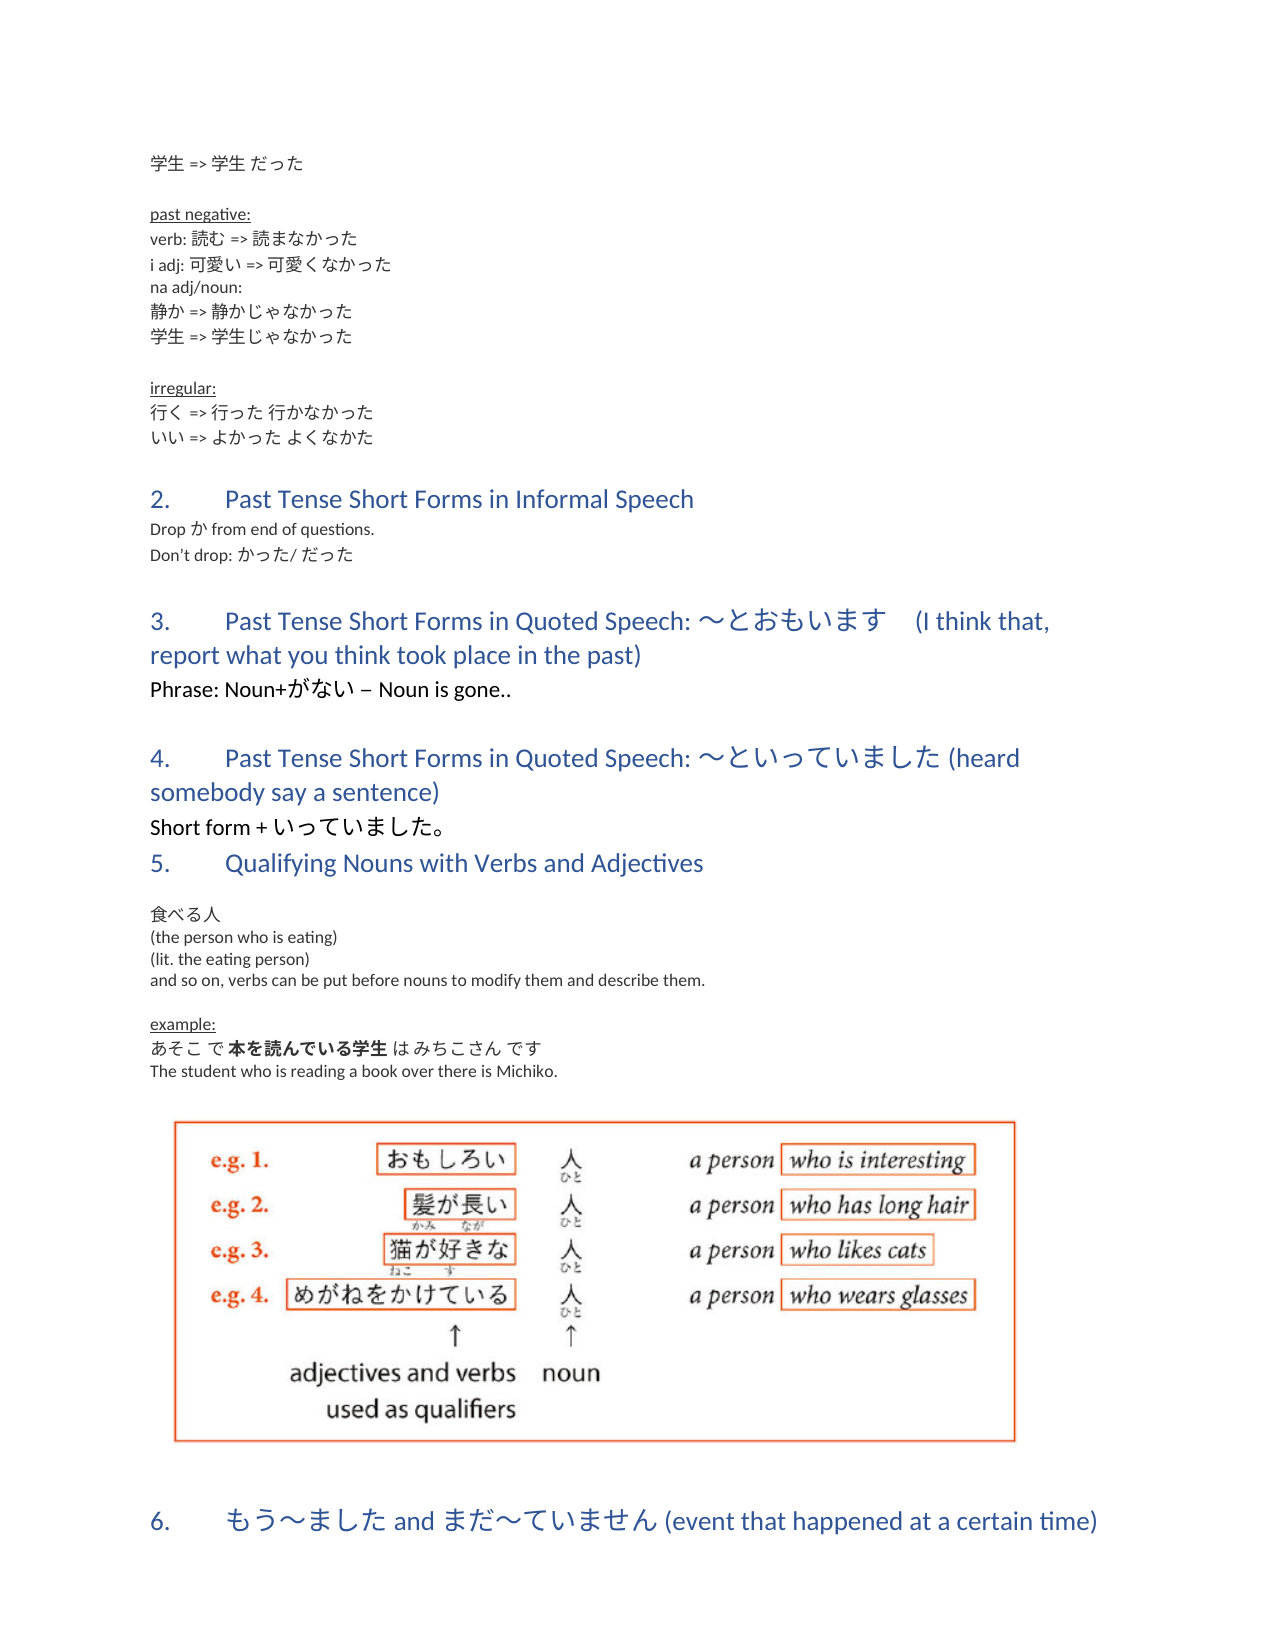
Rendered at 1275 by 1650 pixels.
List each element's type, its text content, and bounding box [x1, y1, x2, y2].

text 静か => 静かじゃなかった [150, 298, 1125, 323]
text The student who is reading a book over there is Michiko. [150, 1060, 1125, 1082]
text (lit. the eating person) [150, 948, 1125, 969]
text いい => よかった よくなかた [150, 424, 1125, 450]
text example: [150, 1013, 1125, 1034]
text i adj: 可愛い => 可愛くなかった [150, 250, 1125, 276]
text 学生 => 学生 だった [150, 149, 1125, 175]
text 学生 => 学生じゃなかった [150, 323, 1125, 349]
subtitle Past Tense Short Forms in Quoted Speech: ～とおもいます (I think that, report what you think took place in the past) [150, 598, 1125, 671]
text and so on, verbs can be put before nouns to modify them and describe them. [150, 969, 1125, 991]
text あそこ で 本を読んでいる学生 は みちこさん です [150, 1034, 1125, 1060]
text Short form + いっていました。 [150, 808, 1125, 842]
text na adj/noun: [150, 276, 1125, 298]
subtitle Past Tense Short Forms in Quoted Speech: ～といっていました (heard somebody say a sentence) [150, 736, 1125, 808]
picture [171, 1117, 1018, 1445]
text (the person who is eating) [150, 926, 1125, 948]
subtitle Qualifying Nouns with Verbs and Adjectives [150, 846, 1125, 879]
text Don’t drop: かった/ だった [150, 541, 1125, 566]
text 行く => 行った 行かなかった [150, 399, 1125, 424]
subtitle もう～ました and まだ～ていません (event that happened at a certain time) [150, 1498, 1125, 1538]
text Phrase: Noun+がない – Noun is gone.. [150, 671, 1125, 704]
subtitle Past Tense Short Forms in Informal Speech [150, 482, 1125, 515]
text verb: 読む => 読まなかった [150, 225, 1125, 250]
text 食べる人 [150, 879, 1125, 926]
text irregular: [150, 377, 1125, 399]
text past negative: [150, 203, 1125, 225]
text Drop か from end of questions. [150, 515, 1125, 541]
